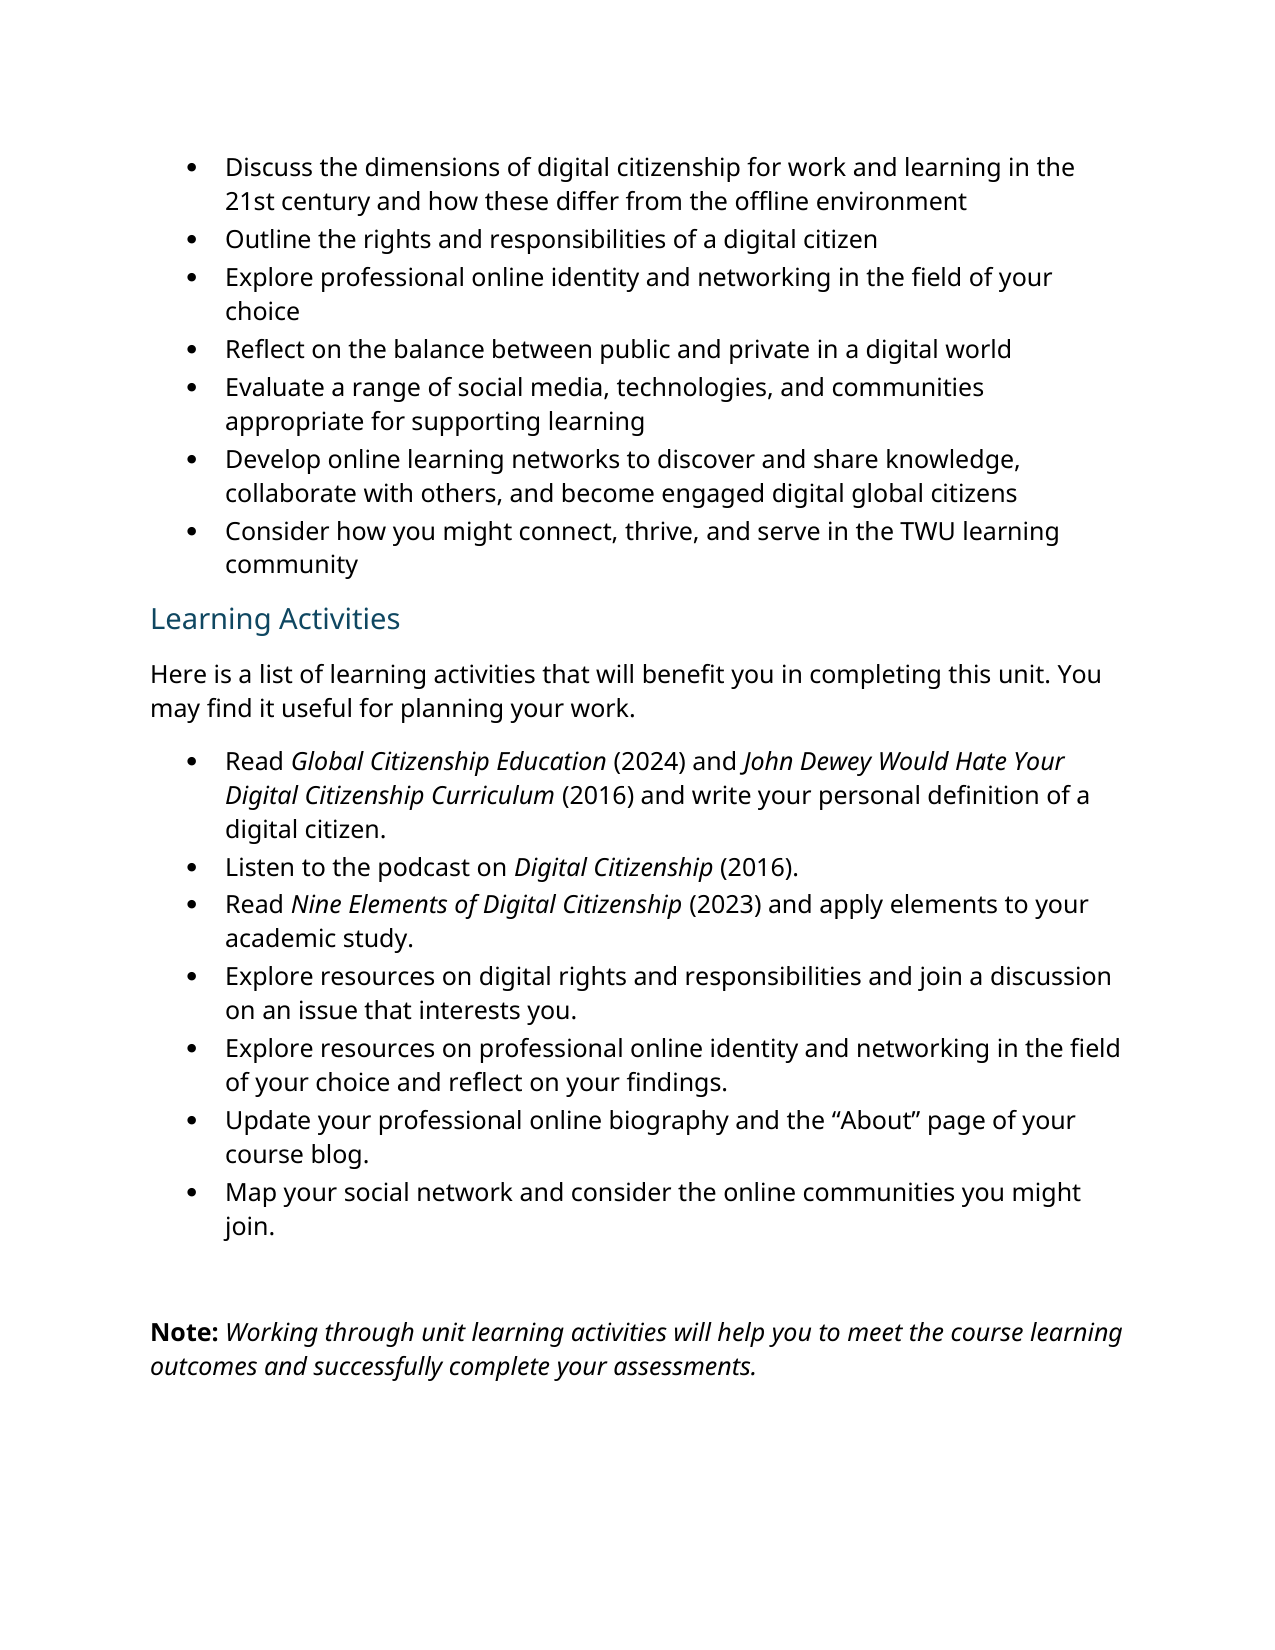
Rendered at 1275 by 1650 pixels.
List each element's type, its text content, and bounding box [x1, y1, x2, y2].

list Explore resources on digital rights and responsibilities and join a discussion on an issue that interests you. [187, 959, 1125, 1027]
list Explore professional online identity and networking in the field of your choice [187, 260, 1125, 328]
text Here is a list of learning activities that will benefit you in completing this unit. You may find it useful for planning your work. [150, 656, 1125, 724]
list Read Global Citizenship Education (2024) and John Dewey Would Hate Your Digital Citizenship Curriculum (2016) and write your personal definition of a digital citizen. [187, 743, 1125, 845]
list Evaluate a range of social media, technologies, and communities appropriate for supporting learning [187, 369, 1125, 437]
list Listen to the podcast on Digital Citizenship (2016). [187, 849, 1125, 883]
list Develop online learning networks to discover and share knowledge, collaborate with others, and become engaged digital global citizens [187, 441, 1125, 509]
list Map your social network and consider the online communities you might join. [187, 1174, 1125, 1243]
list Reflect on the balance between public and private in a digital world [187, 332, 1125, 366]
list Read Nine Elements of Digital Citizenship (2023) and apply elements to your academic study. [187, 887, 1125, 955]
list Outline the rights and responsibilities of a digital citizen [187, 222, 1125, 256]
list Update your professional online biography and the “About” page of your course blog. [187, 1103, 1125, 1171]
list Explore resources on professional online identity and networking in the field of your choice and reflect on your findings. [187, 1031, 1125, 1099]
text Note: Working through unit learning activities will help you to meet the course learning outcomes and successfully complete your assessments. [150, 1314, 1125, 1382]
subtitle Learning Activities [150, 598, 1125, 638]
list Discuss the dimensions of digital citizenship for work and learning in the 21st century and how these differ from the offline environment [187, 150, 1125, 218]
list Consider how you might connect, thrive, and serve in the TWU learning community [187, 513, 1125, 581]
